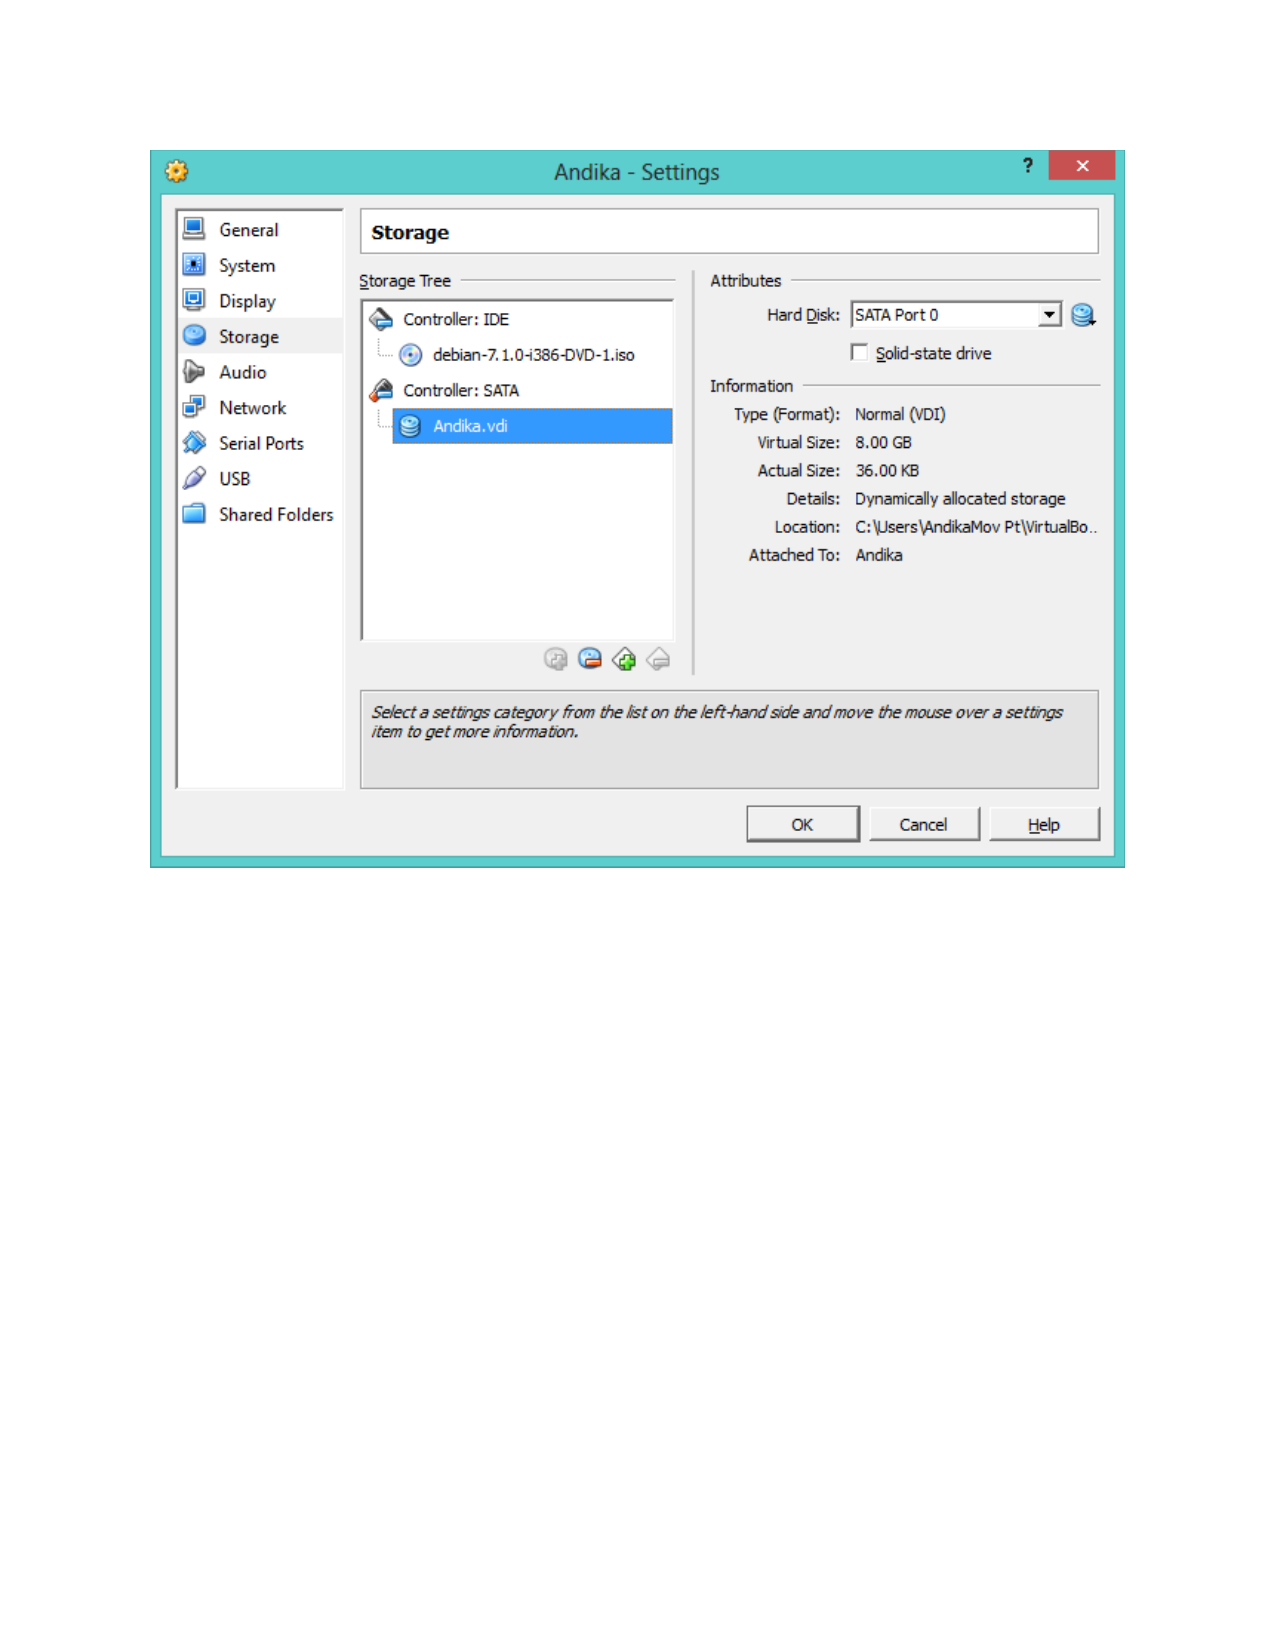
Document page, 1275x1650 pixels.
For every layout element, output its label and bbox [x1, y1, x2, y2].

picture [150, 150, 1125, 868]
